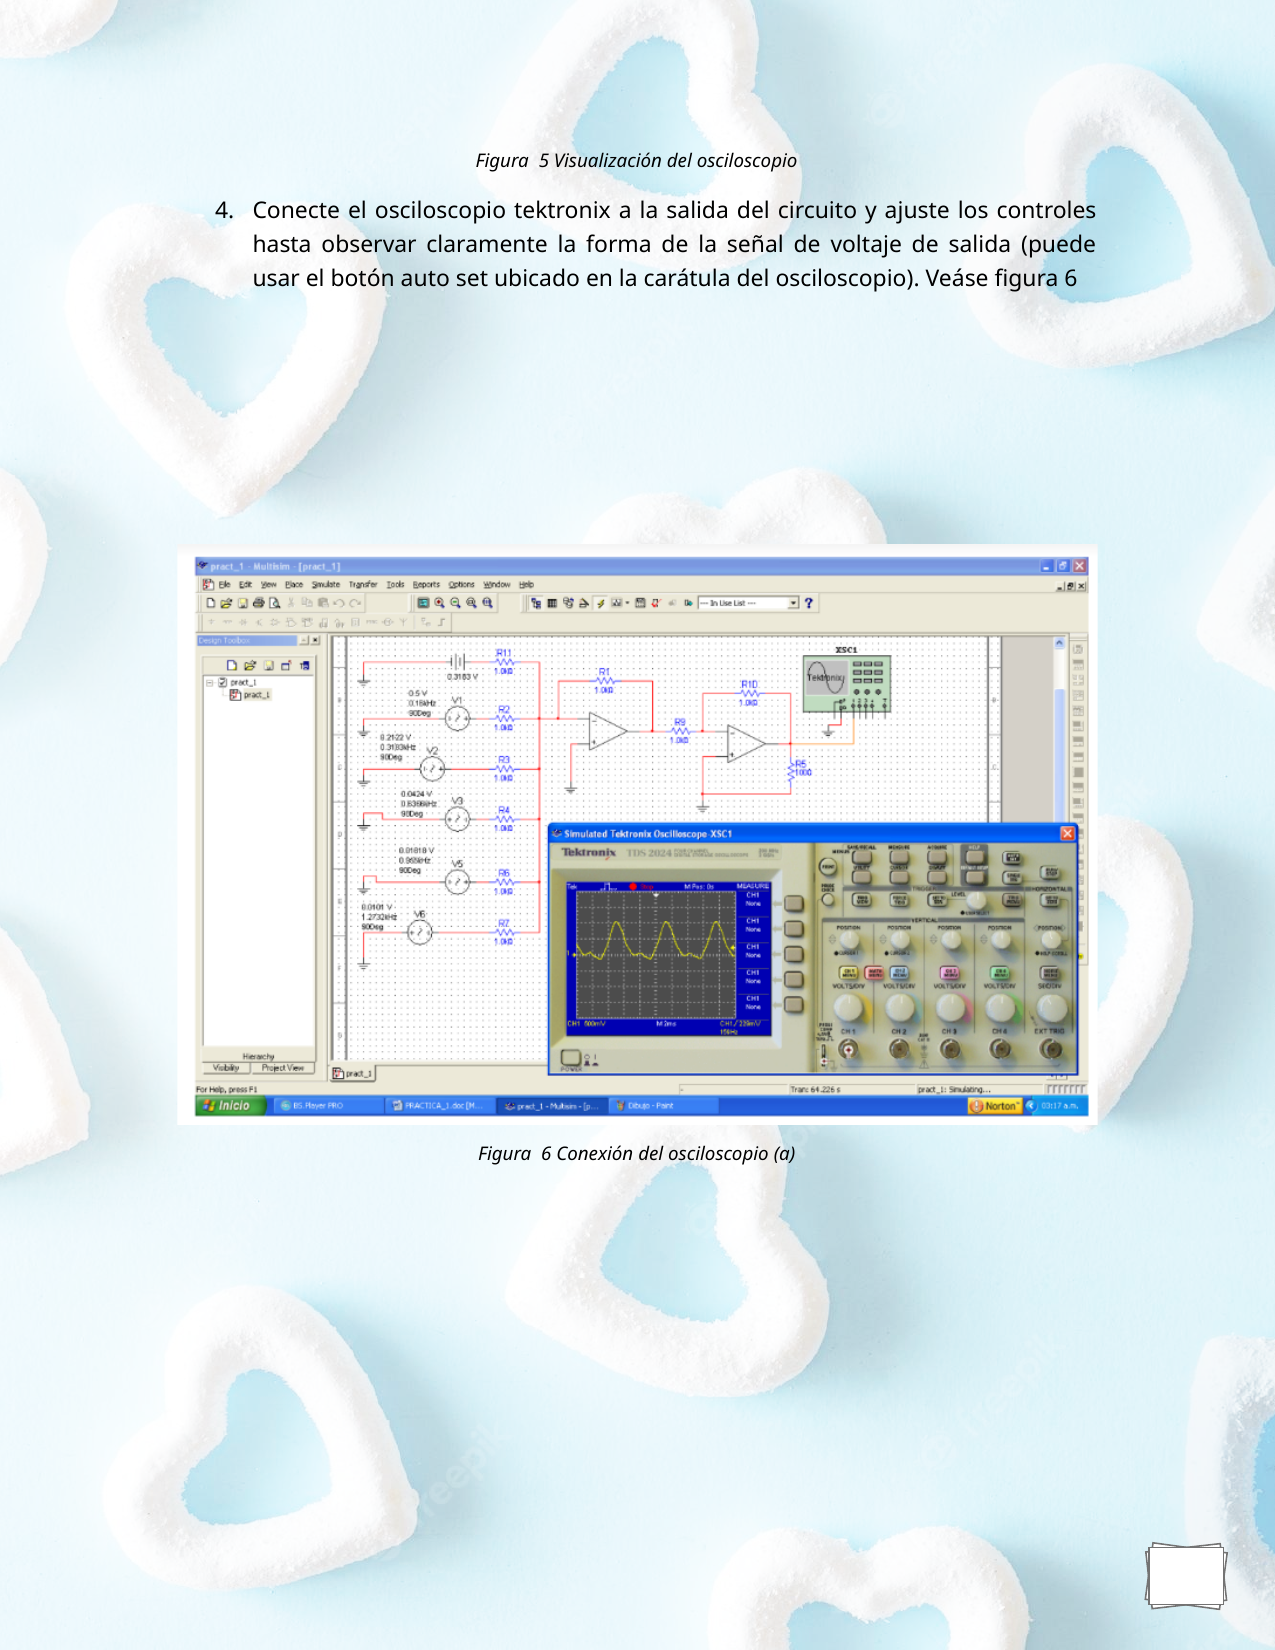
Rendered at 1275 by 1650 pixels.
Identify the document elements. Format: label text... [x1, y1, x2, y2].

list Conecte el osciloscopio tektronix a la salida del circuito y ajuste los controles hasta observar claramente la forma de la señal de voltaje de salida (puede usar el botón auto set ubicado en la carátula del osciloscopio). Veáse figura 6 [215, 194, 1098, 293]
picture [177, 544, 1098, 1125]
text Figura 6 Conexión del osciloscopio (a) [177, 1140, 1098, 1166]
text Figura 5 Visualización del osciloscopio [177, 148, 1098, 173]
